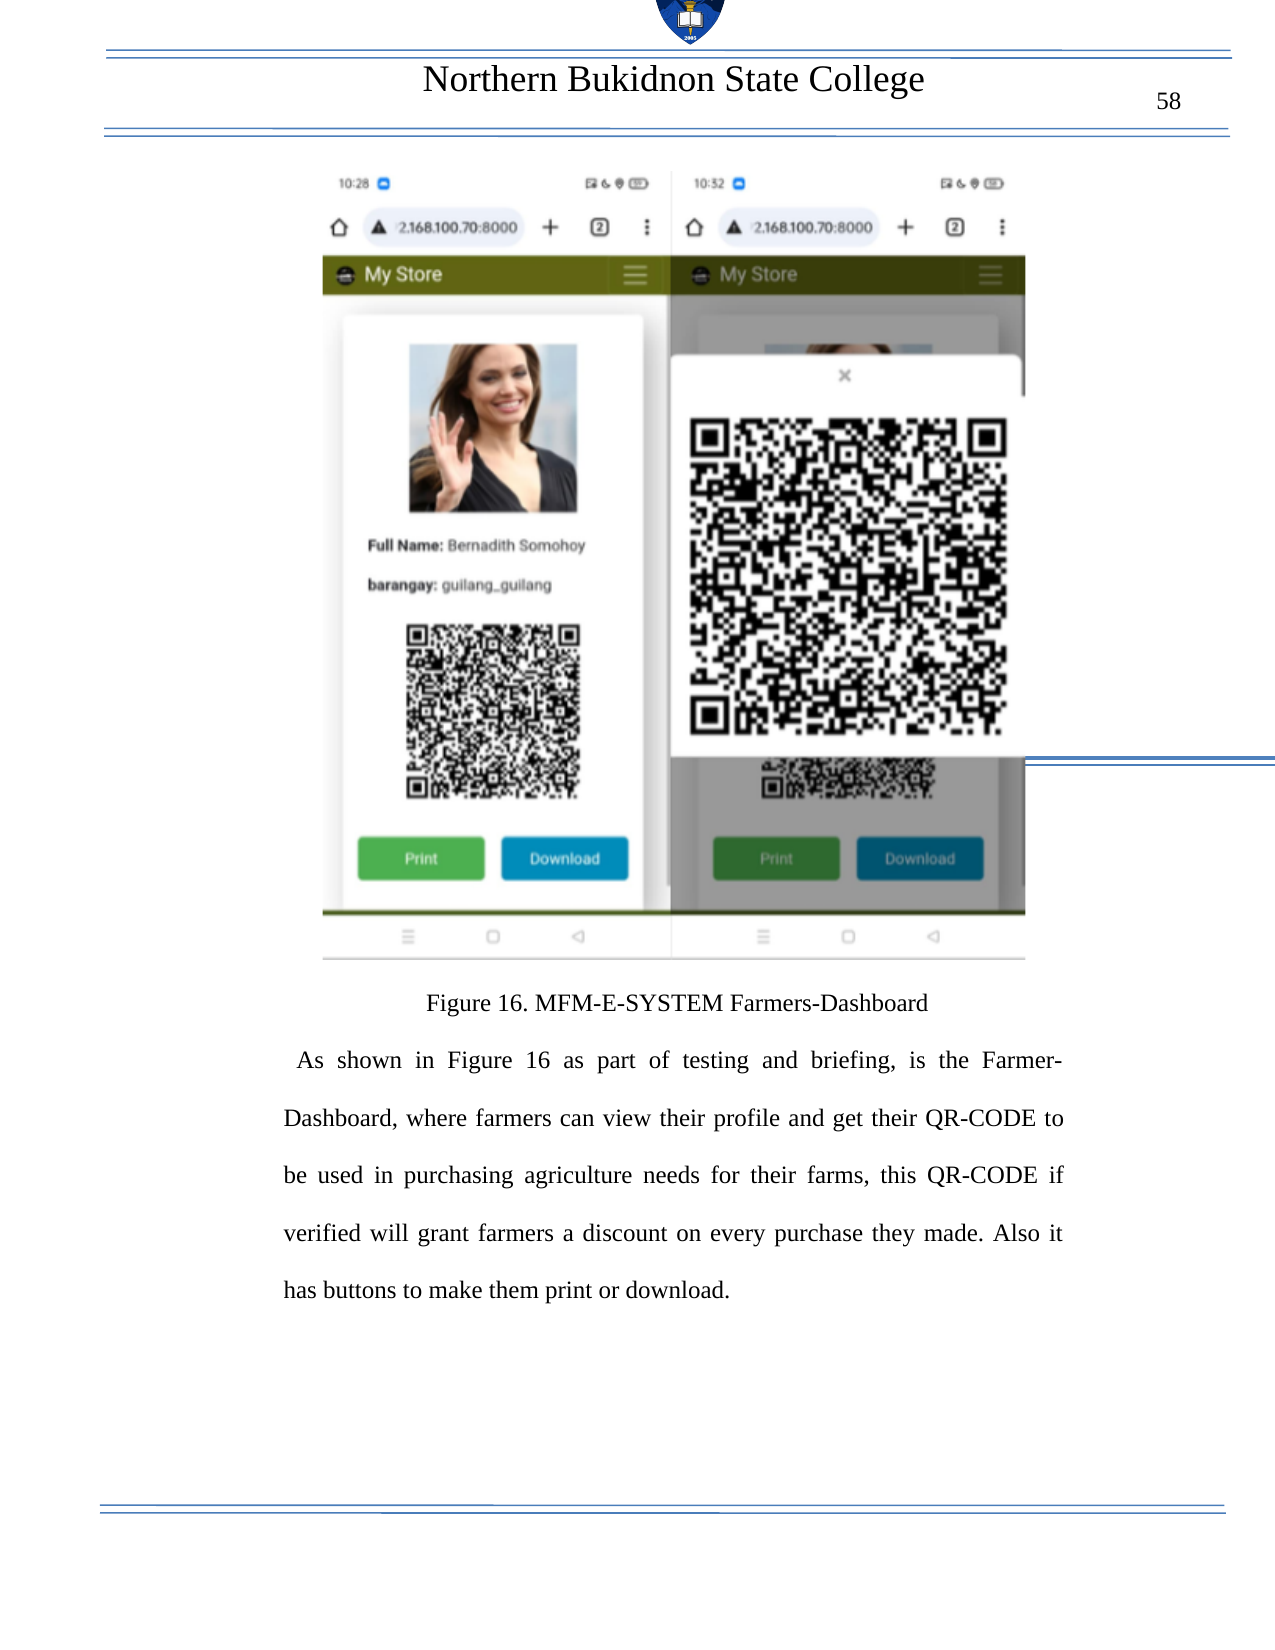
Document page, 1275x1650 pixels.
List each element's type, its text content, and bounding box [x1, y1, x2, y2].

picture [322, 171, 1026, 960]
text Figure 16. MFM-E-SYSTEM Farmers-Dashboard [283, 988, 1064, 1017]
picture [635, 0, 745, 48]
text As shown in Figure 16 as part of testing and briefing, is the Farmer-Dashboard, where farmers can view their profile and get their QR-CODE to be used in purchasing agriculture needs for their farms, this QR-CODE if verified will grant farmers a discount on every purchase they made. Also it has buttons to make them print or download. [283, 1045, 1064, 1304]
